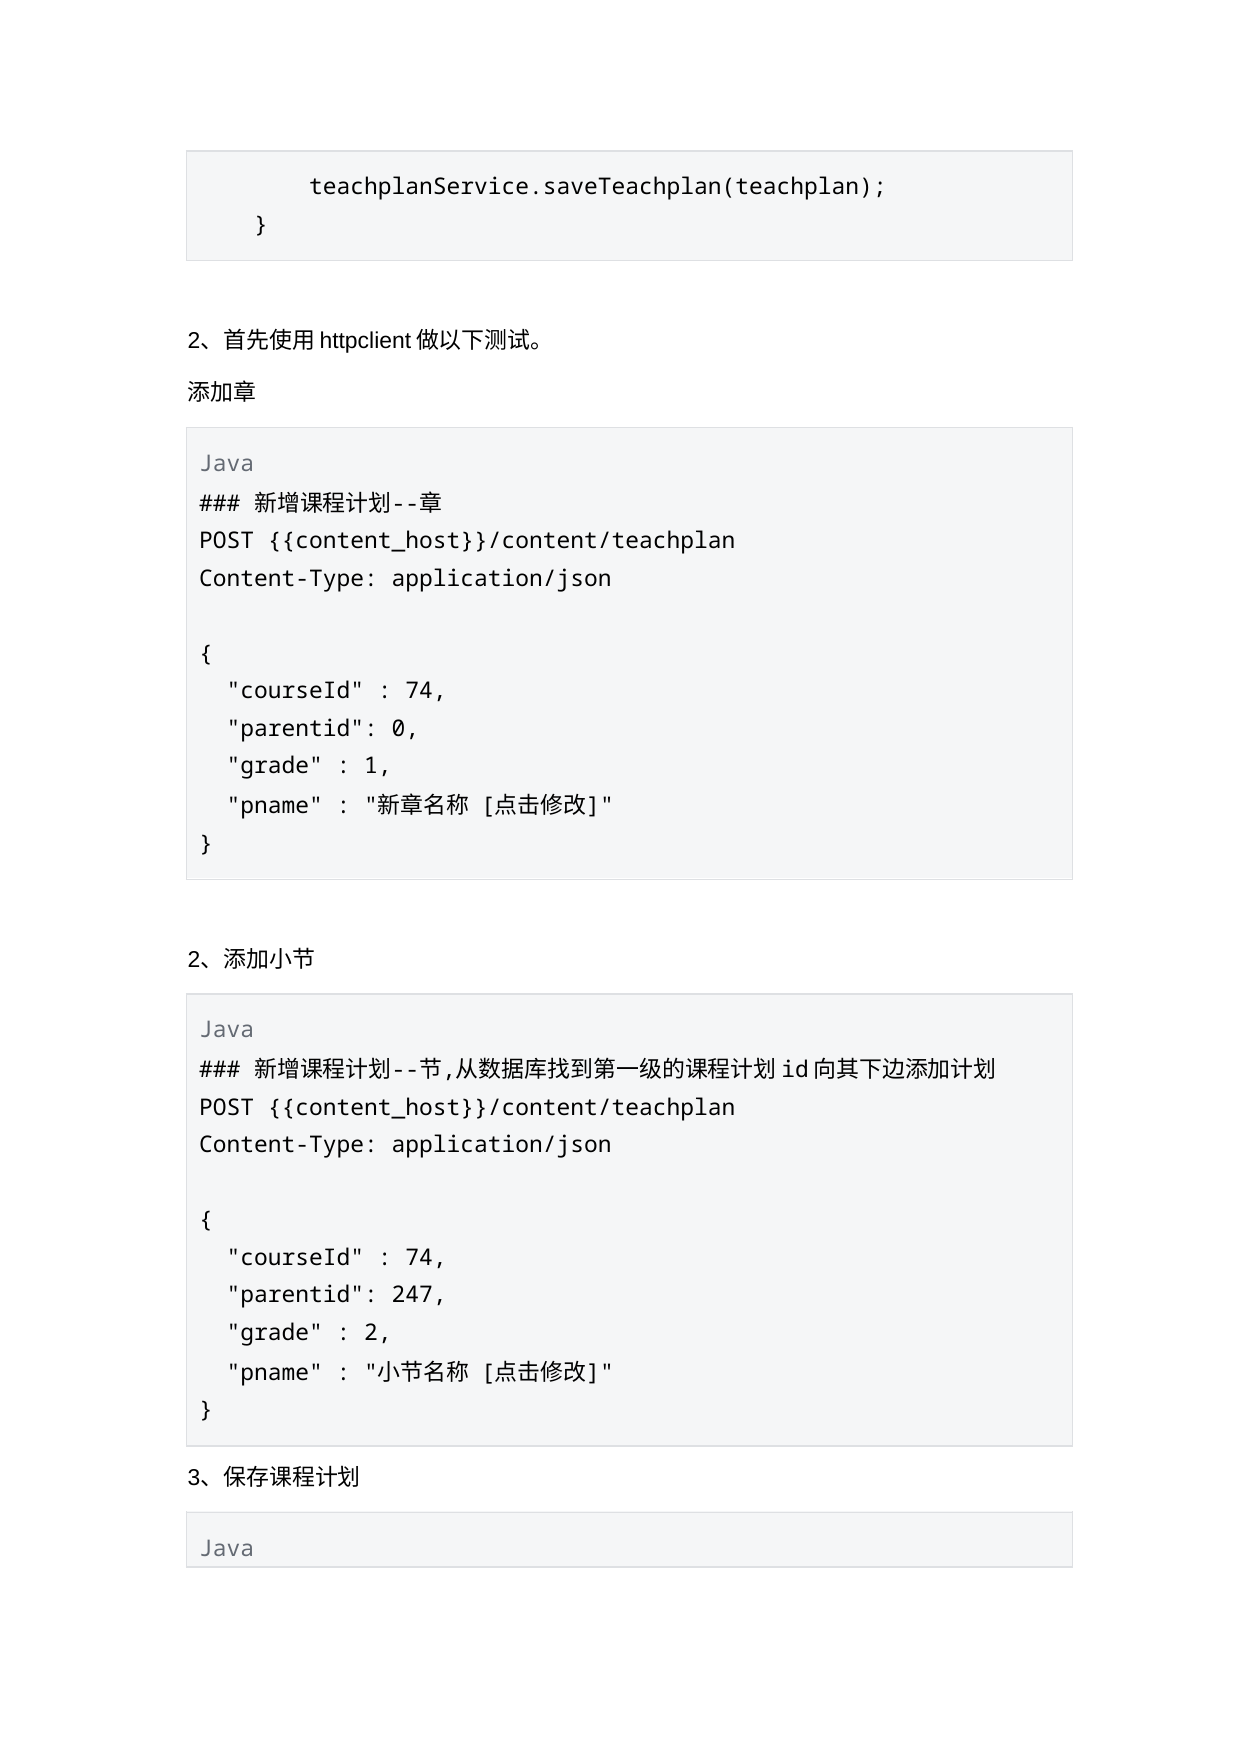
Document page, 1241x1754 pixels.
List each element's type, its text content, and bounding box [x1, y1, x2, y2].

table_header Java ### 新增课程计划--章 POST {{content_host}}/content/teachplan Content-Type: application/json { "courseId" : 74, "parentid": 0, "grade" : 1, "pname" : "新章名称 [点击修改]" } [187, 428, 1072, 878]
text 3、保存课程计划 [187, 1459, 1053, 1492]
table_header Java ### 新增课程计划--节,从数据库找到第一级的课程计划id向其下边添加计划 POST {{content_host}}/content/teachplan Content-Type: application/json { "courseId" : 74, "parentid": 247, "grade" : 2, "pname" : "小节名称 [点击修改]" } [187, 995, 1072, 1445]
text 添加章 [187, 374, 1053, 407]
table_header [187, 152, 1072, 260]
text 2、添加小节 [187, 941, 1053, 974]
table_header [187, 1513, 1072, 1566]
text 2、首先使用httpclient做以下测试。 [187, 322, 1053, 355]
